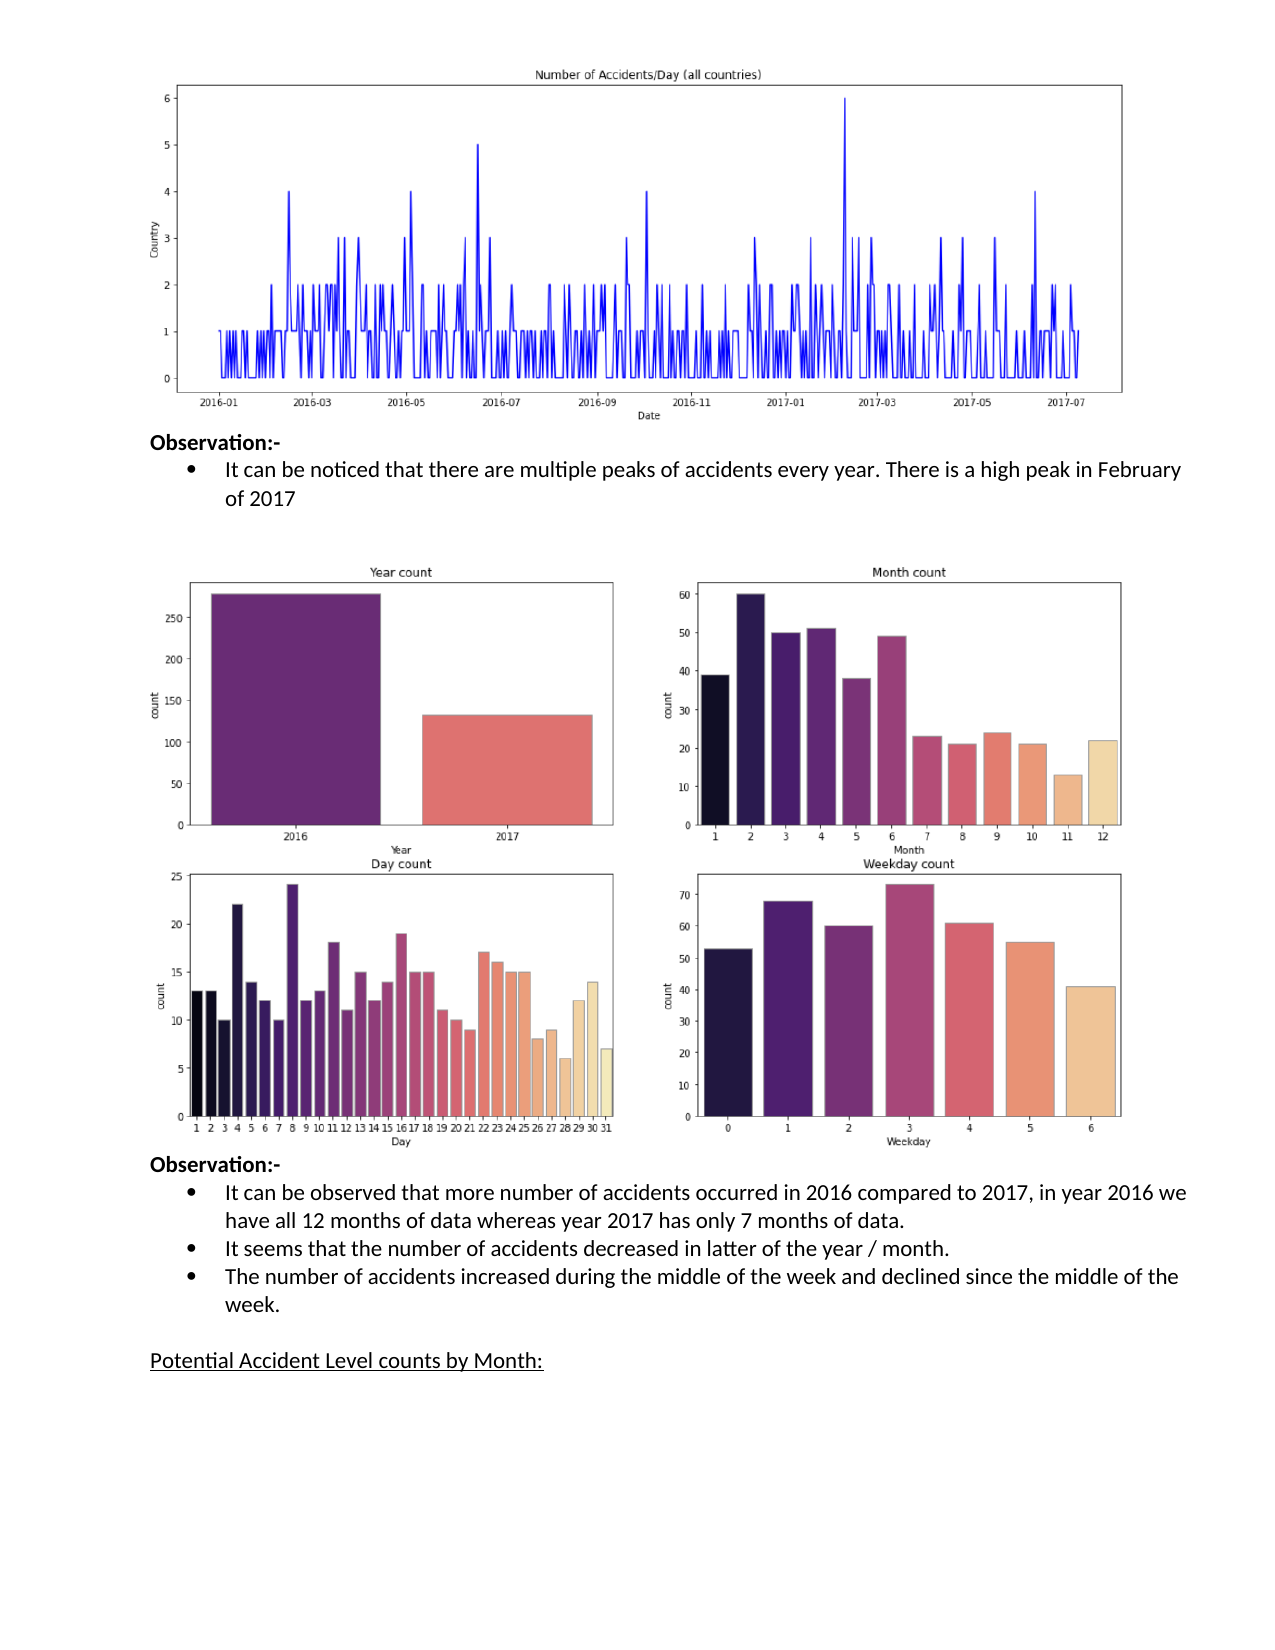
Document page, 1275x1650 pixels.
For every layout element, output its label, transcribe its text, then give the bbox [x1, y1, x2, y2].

list The number of accidents increased during the middle of the week and declined since the middle of the week. [187, 1262, 1200, 1318]
picture [150, 65, 1125, 428]
picture [150, 567, 1125, 1150]
list It seems that the number of accidents decreased in latter of the year / month. [187, 1234, 1200, 1262]
text Potential Accident Level counts by Month: [150, 1346, 1200, 1374]
text Observation:- [150, 428, 1200, 456]
list It can be noticed that there are multiple peaks of accidents every year. There is a high peak in February of 2017 [187, 456, 1200, 512]
text Observation:- [150, 1150, 1200, 1178]
list It can be observed that more number of accidents occurred in 2016 compared to 2017, in year 2016 we have all 12 months of data whereas year 2017 has only 7 months of data. [187, 1178, 1200, 1234]
